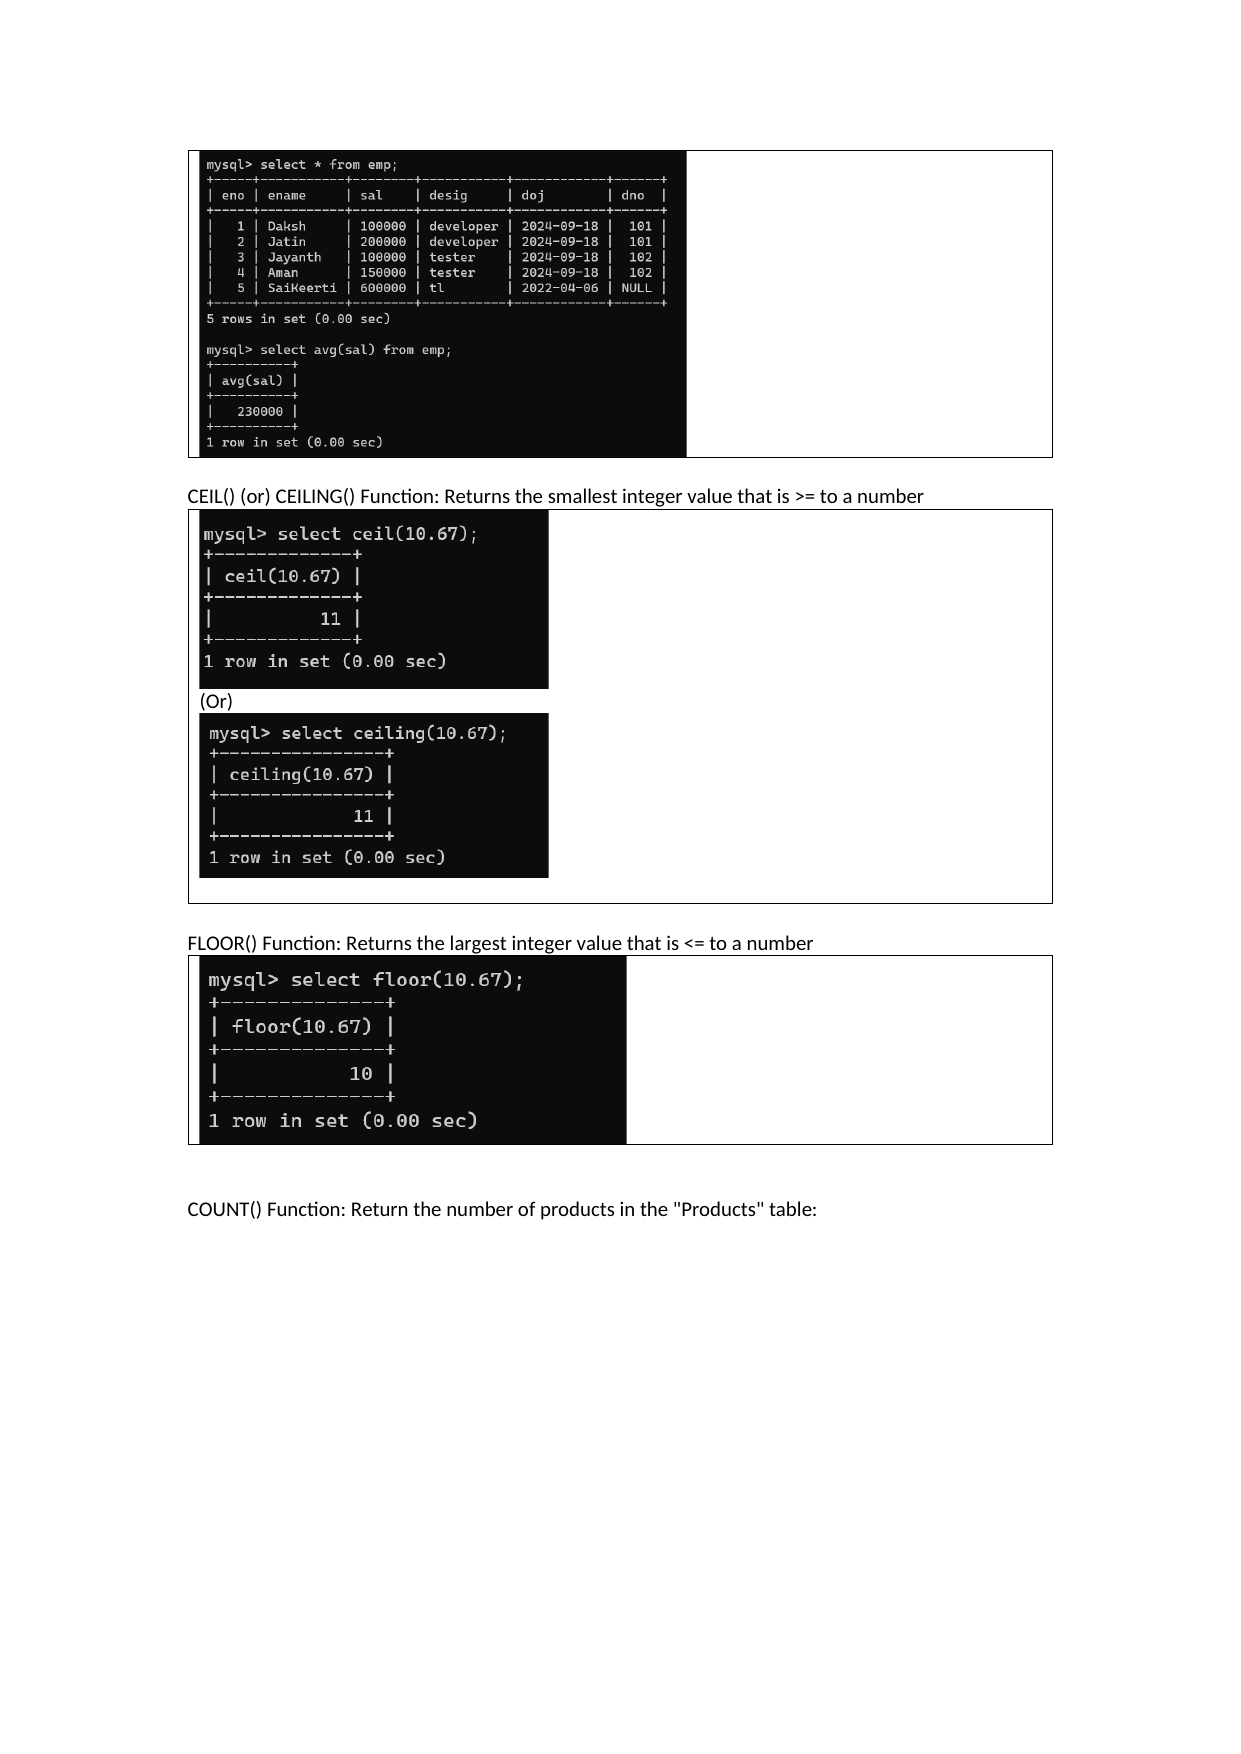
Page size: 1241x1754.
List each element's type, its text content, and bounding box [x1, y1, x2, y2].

table_header [189, 151, 199, 457]
table_header (Or) [189, 510, 1052, 903]
picture [199, 713, 549, 878]
text COUNT() Function: Return the number of products in the "Products" table: [187, 1196, 1053, 1221]
picture [199, 151, 687, 457]
text FLOOR() Function: Returns the largest integer value that is <= to a number [187, 930, 1053, 955]
table_header [627, 956, 1052, 1144]
table_header [687, 151, 1052, 457]
picture [199, 509, 549, 689]
picture [199, 956, 627, 1144]
text CEIL() (or) CEILING() Function: Returns the smallest integer value that is >= to a number [187, 483, 1053, 508]
table_header [189, 956, 199, 1144]
